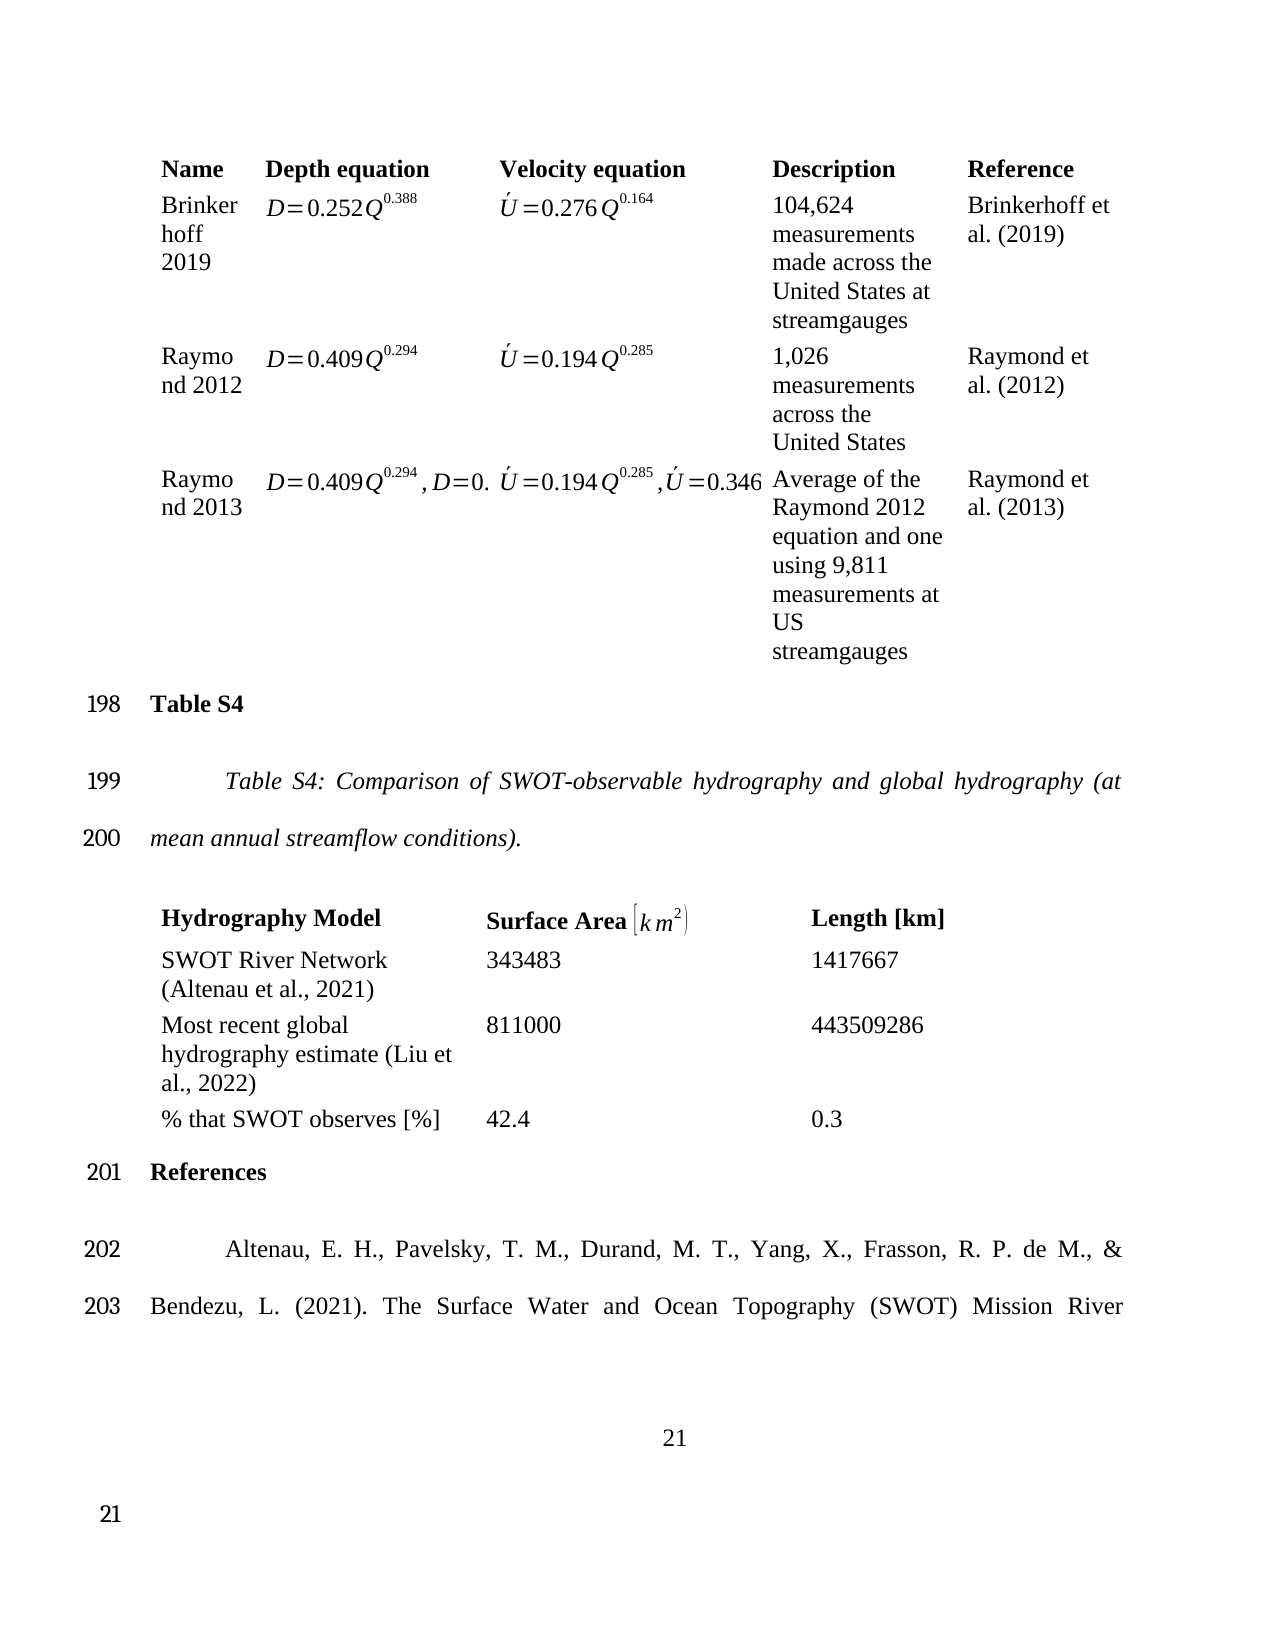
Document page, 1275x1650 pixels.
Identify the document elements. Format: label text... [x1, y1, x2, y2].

table_cell [488, 460, 761, 669]
table_cell [254, 338, 488, 460]
table_cell [488, 186, 761, 337]
text Table S4: Comparison of SWOT-observable hydrography and global hydrography (at mean annual streamflow conditions). [150, 766, 1125, 852]
subtitle Table S4 [150, 689, 1125, 718]
table_header Reference [956, 150, 1125, 186]
table_cell 42.4 [475, 1100, 800, 1137]
table_cell Raymond et al. (2013) [956, 460, 1125, 669]
table_cell 104,624 measurements made across the United States at streamgauges [761, 186, 956, 337]
table_header Depth equation [254, 150, 488, 186]
table_cell Brinkerhoff 2019 [150, 186, 254, 337]
table_cell 1,026 measurements across the United States [761, 338, 956, 460]
table_cell Most recent global hydrography estimate (Liu et al., 2022) [150, 1007, 475, 1100]
table_header Name [150, 150, 254, 186]
table_cell Raymond 2012 [150, 338, 254, 460]
table_cell Raymond 2013 [150, 460, 254, 669]
table_cell Average of the Raymond 2012 equation and one using 9,811 measurements at US streamgauges [761, 460, 956, 669]
table_cell SWOT River Network (Altenau et al., 2021) [150, 942, 475, 1007]
table_cell Brinkerhoff et al. (2019) [956, 186, 1125, 337]
table_cell 343483 [475, 942, 800, 1007]
table_cell 811000 [475, 1007, 800, 1100]
table_header Description [761, 150, 956, 186]
table_header Velocity equation [488, 150, 761, 186]
table_cell % that SWOT observes [%] [150, 1100, 475, 1137]
table_cell 0.3 [800, 1100, 1125, 1137]
table_cell 1417667 [800, 942, 1125, 1007]
table_header Hydrography Model [150, 900, 475, 942]
table_header Surface Area [475, 900, 800, 942]
table_cell 443509286 [800, 1007, 1125, 1100]
table_cell [254, 186, 488, 337]
table_header Length [km] [800, 900, 1125, 942]
subtitle References [150, 1157, 1125, 1186]
table_cell Raymond et al. (2012) [956, 338, 1125, 460]
table_cell [254, 460, 488, 669]
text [150, 1234, 1125, 1320]
table_cell [488, 338, 761, 460]
